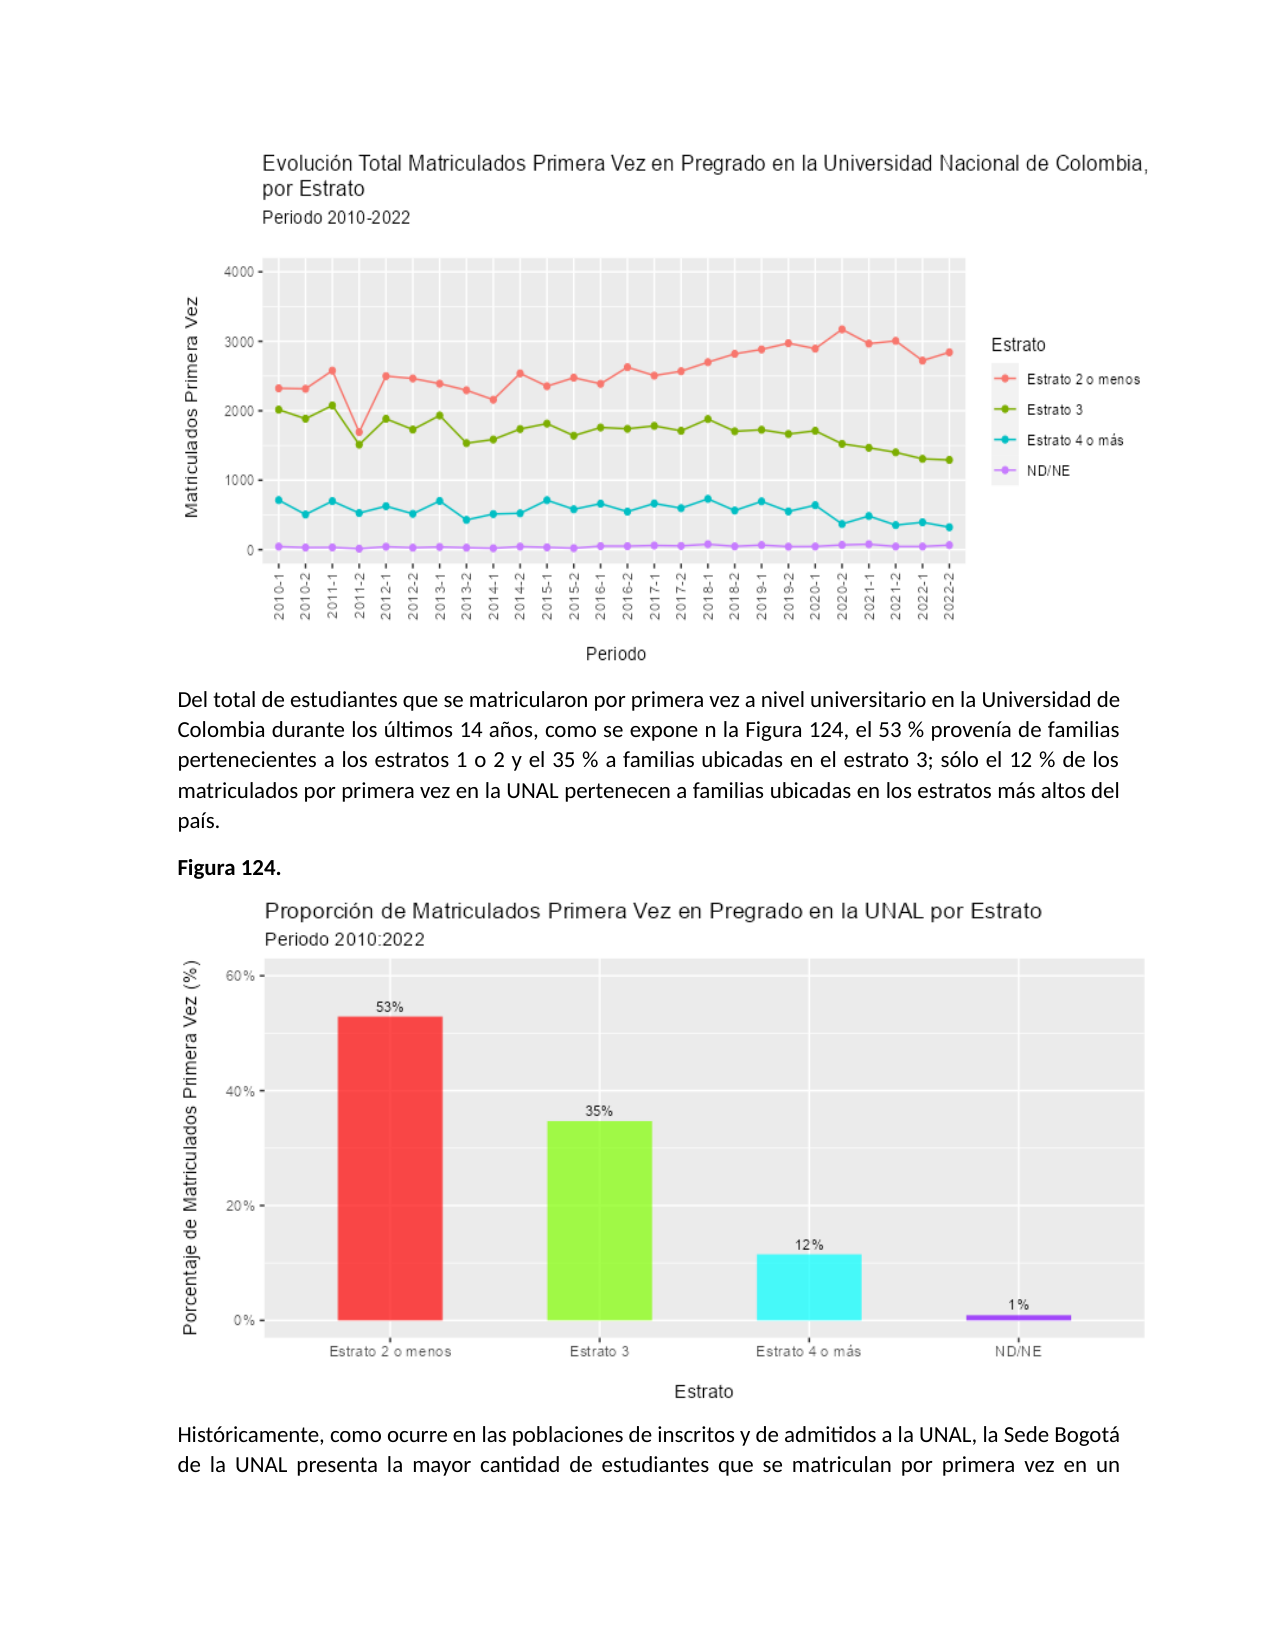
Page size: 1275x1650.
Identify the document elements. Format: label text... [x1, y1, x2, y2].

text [177, 1420, 1122, 1478]
picture [177, 147, 1154, 667]
picture [177, 899, 1154, 1402]
text Del total de estudiantes que se matricularon por primera vez a nivel universitario en la Universidad de Colombia durante los últimos 14 años, como se expone n la Figura 124, el 53 % provenía de familias pertenecientes a los estratos 1 o 2 y el 35 % a familias ubicadas en el estrato 3; sólo el 12 % de los matriculados por primera vez en la UNAL pertenecen a familias ubicadas en los estratos más altos del país. [177, 685, 1122, 834]
text Figura 124. [177, 853, 1122, 881]
